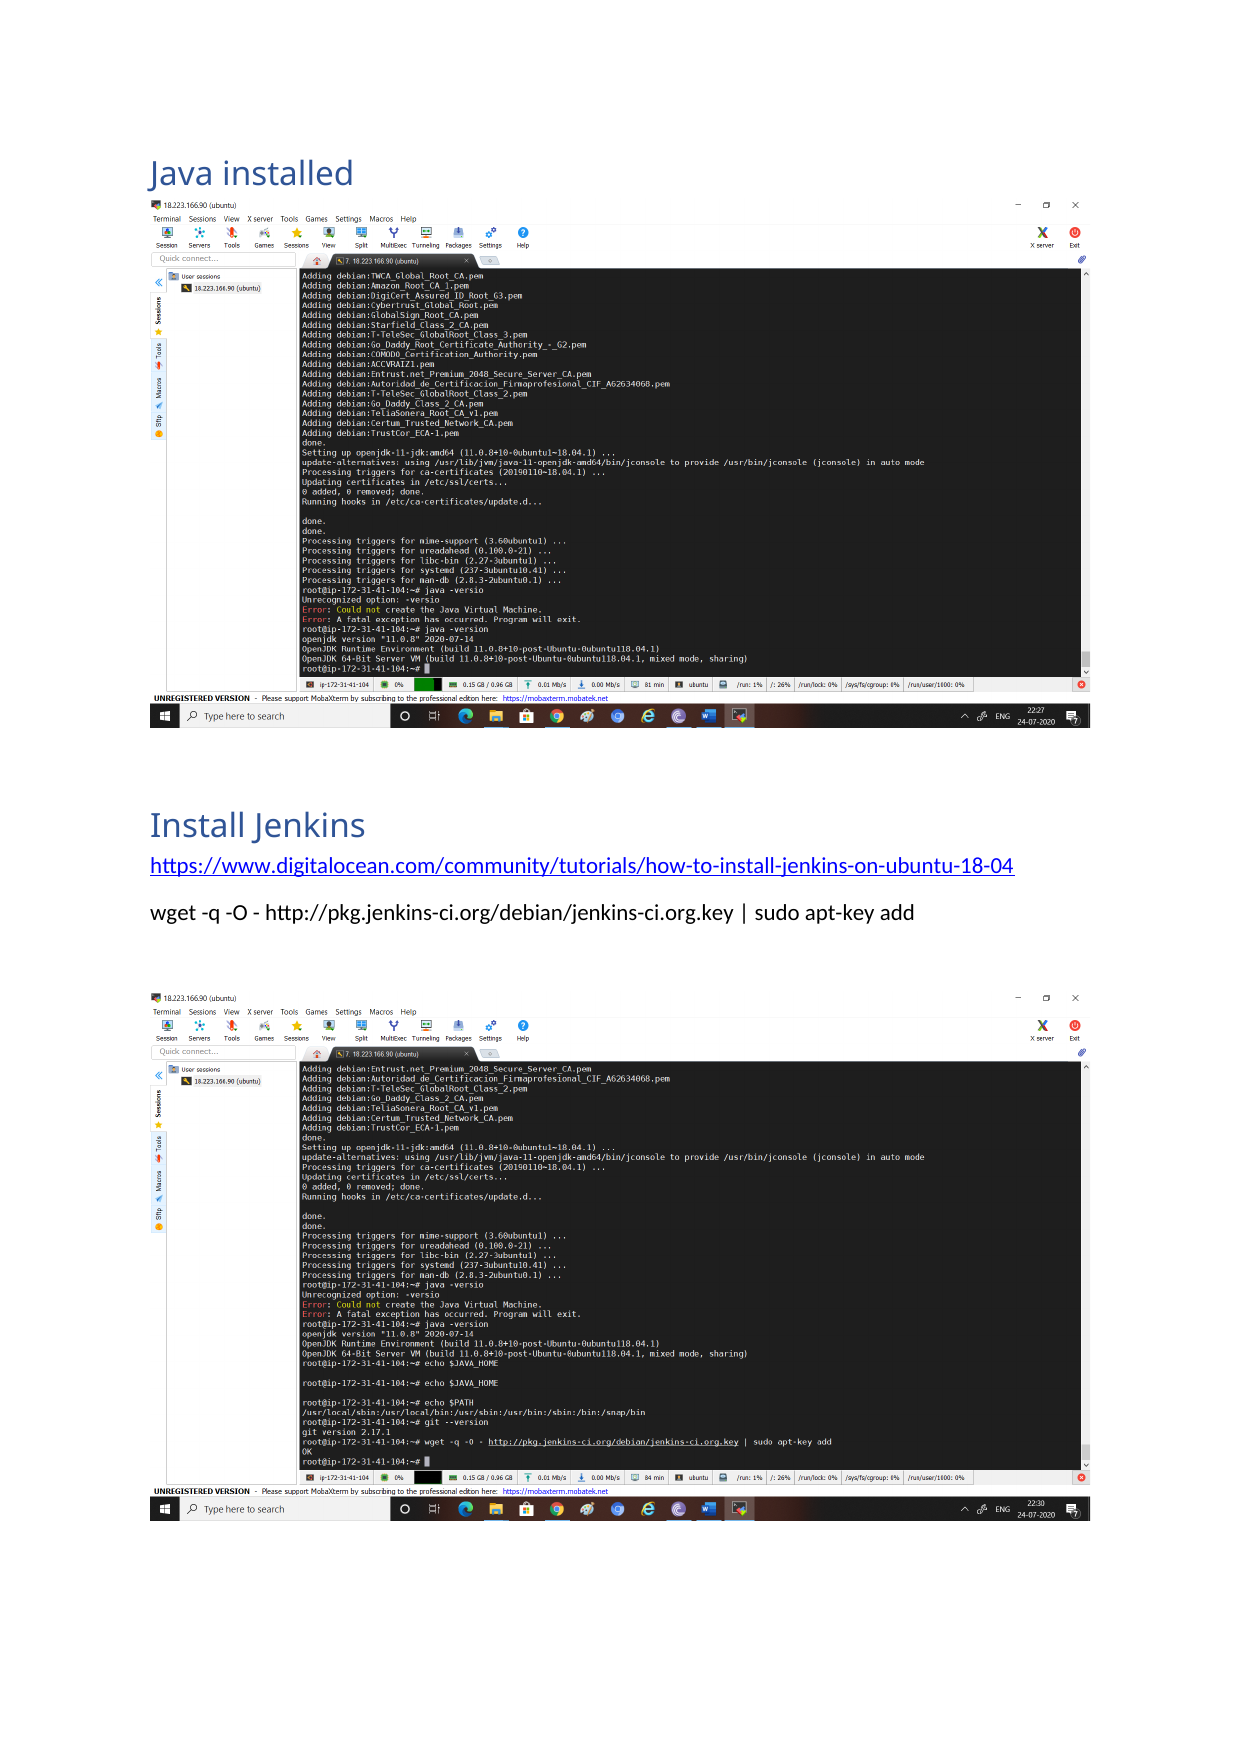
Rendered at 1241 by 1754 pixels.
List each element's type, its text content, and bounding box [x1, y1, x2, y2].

subtitle Java installed [150, 150, 1090, 195]
subtitle Install Jenkins [150, 802, 1090, 847]
text https://www.digitalocean.com/community/tutorials/how-to-install-jenkins-on-ubuntu-18-04 [150, 851, 1090, 879]
text wget -q -O - http://pkg.jenkins-ci.org/debian/jenkins-ci.org.key | sudo apt-key add [150, 898, 1090, 926]
picture [150, 198, 1091, 728]
picture [150, 991, 1091, 1521]
